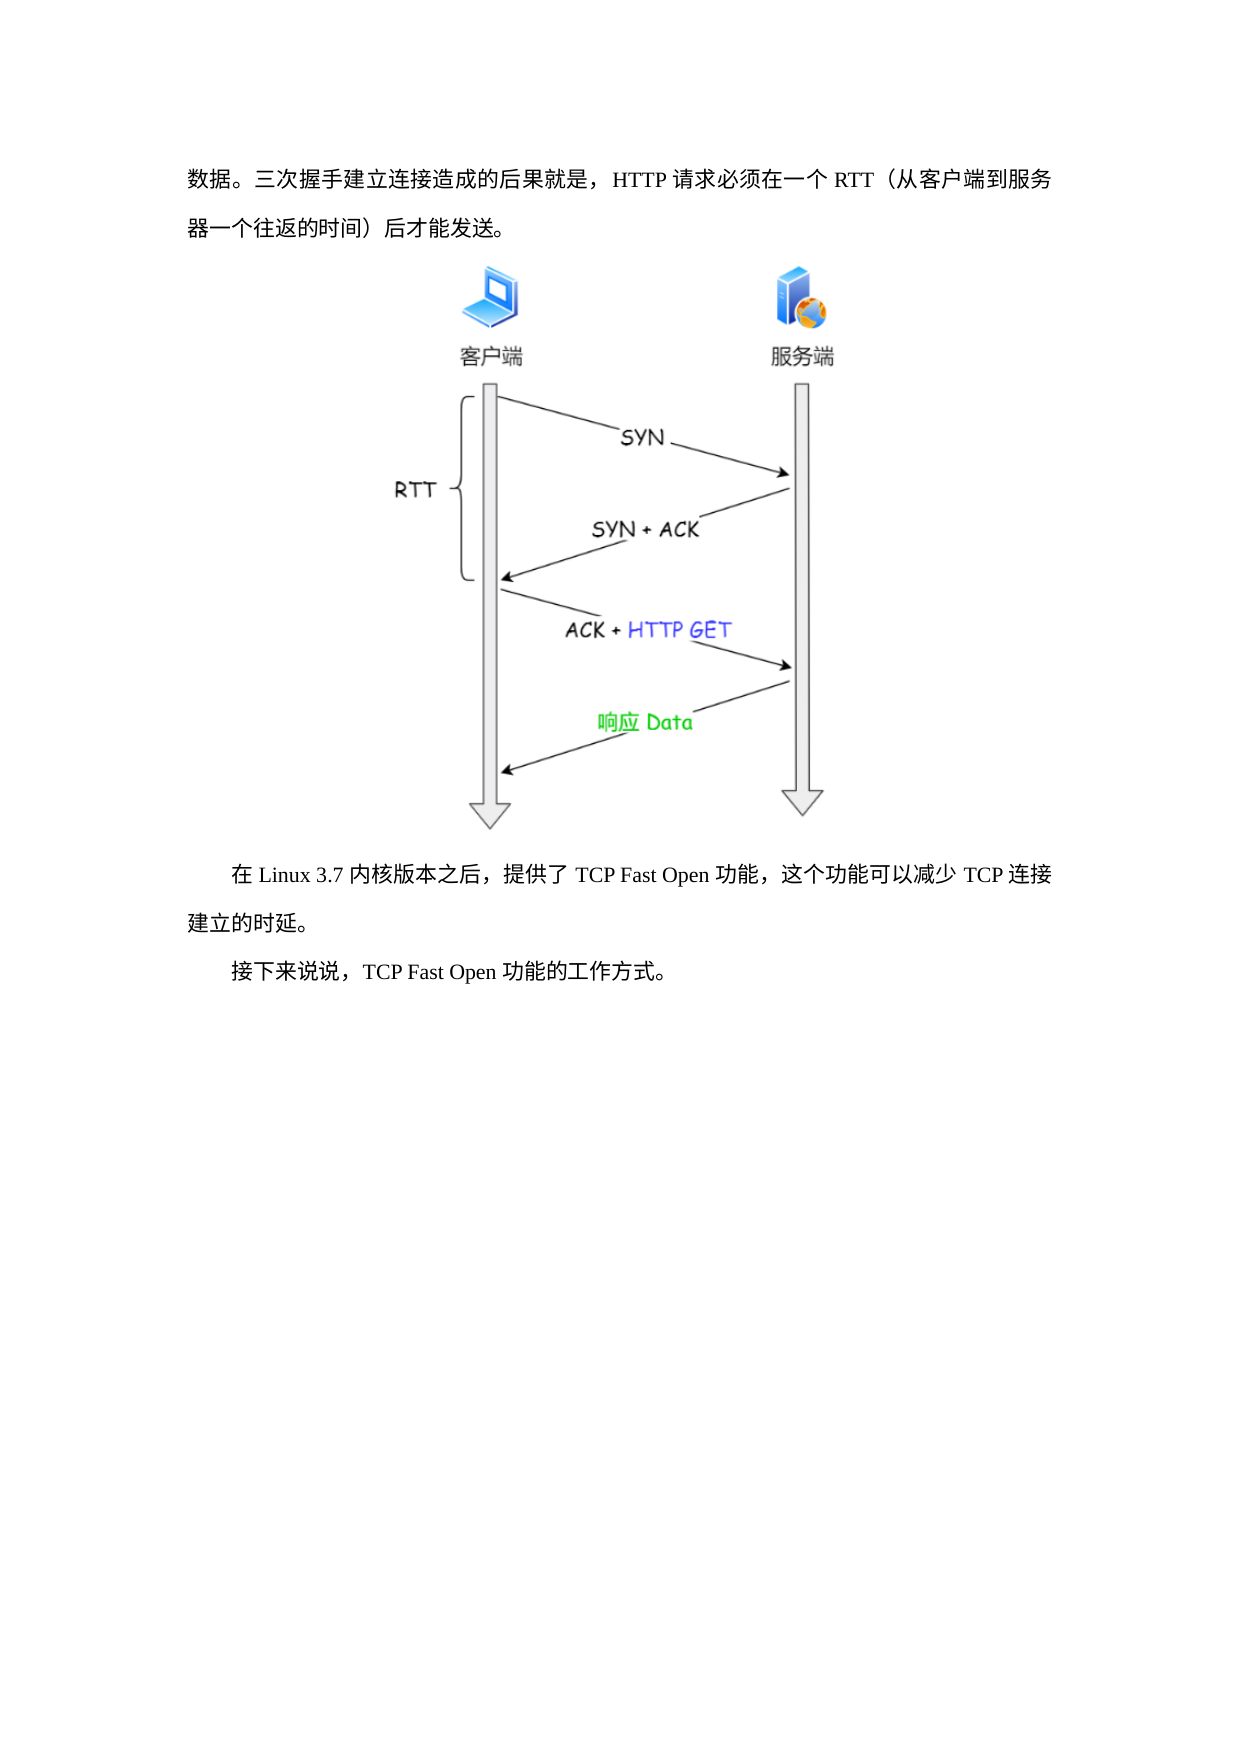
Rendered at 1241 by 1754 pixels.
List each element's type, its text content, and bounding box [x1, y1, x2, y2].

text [187, 162, 1053, 243]
text 接下来说说，TCP Fast Open 功能的工作方式。 [187, 954, 1053, 986]
text 在 Linux 3.7 内核版本之后，提供了 TCP Fast Open 功能，这个功能可以减少 TCP 连接建立的时延。 [187, 857, 1053, 938]
picture [385, 259, 855, 835]
